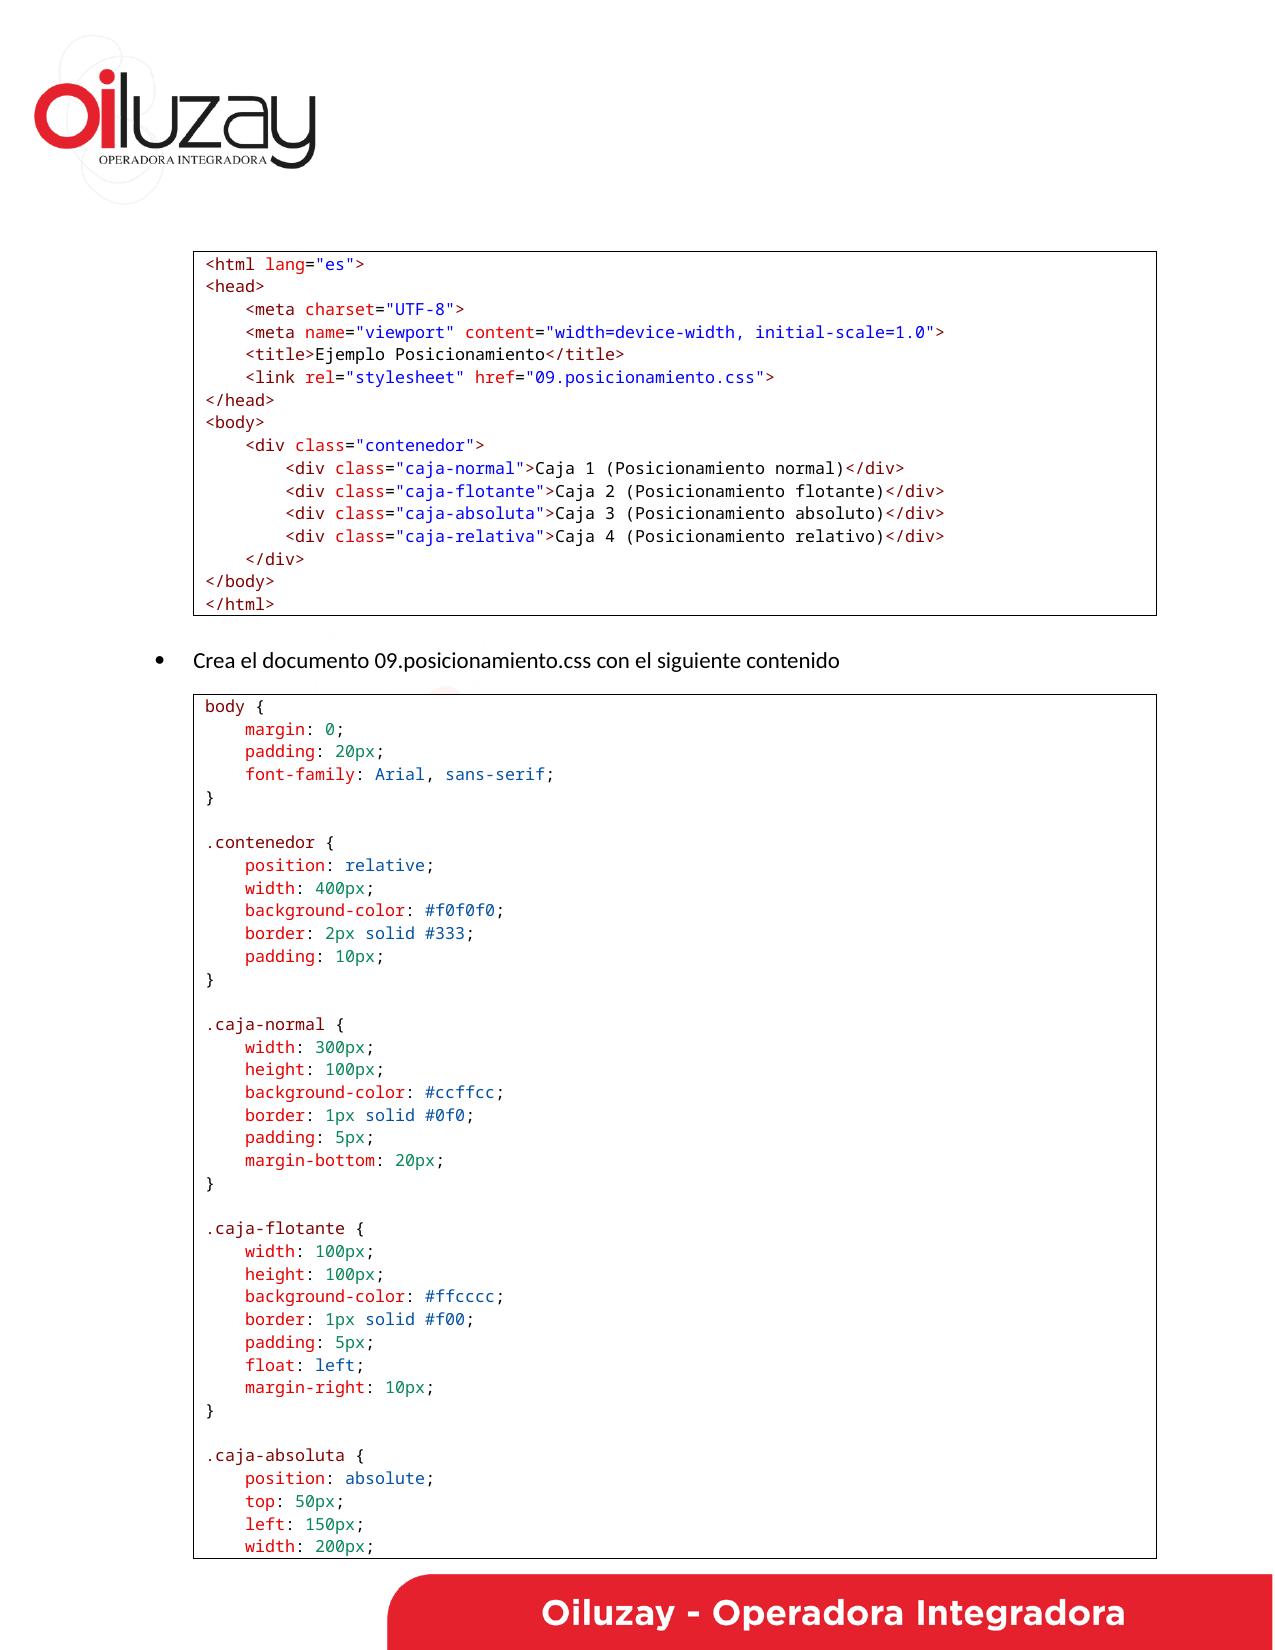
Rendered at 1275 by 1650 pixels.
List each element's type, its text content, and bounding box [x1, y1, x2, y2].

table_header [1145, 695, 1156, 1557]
picture [0, 0, 1273, 1650]
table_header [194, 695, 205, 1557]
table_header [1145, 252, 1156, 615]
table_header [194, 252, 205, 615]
list Crea el documento 09.posicionamiento.css con el siguiente contenido [156, 647, 1157, 675]
